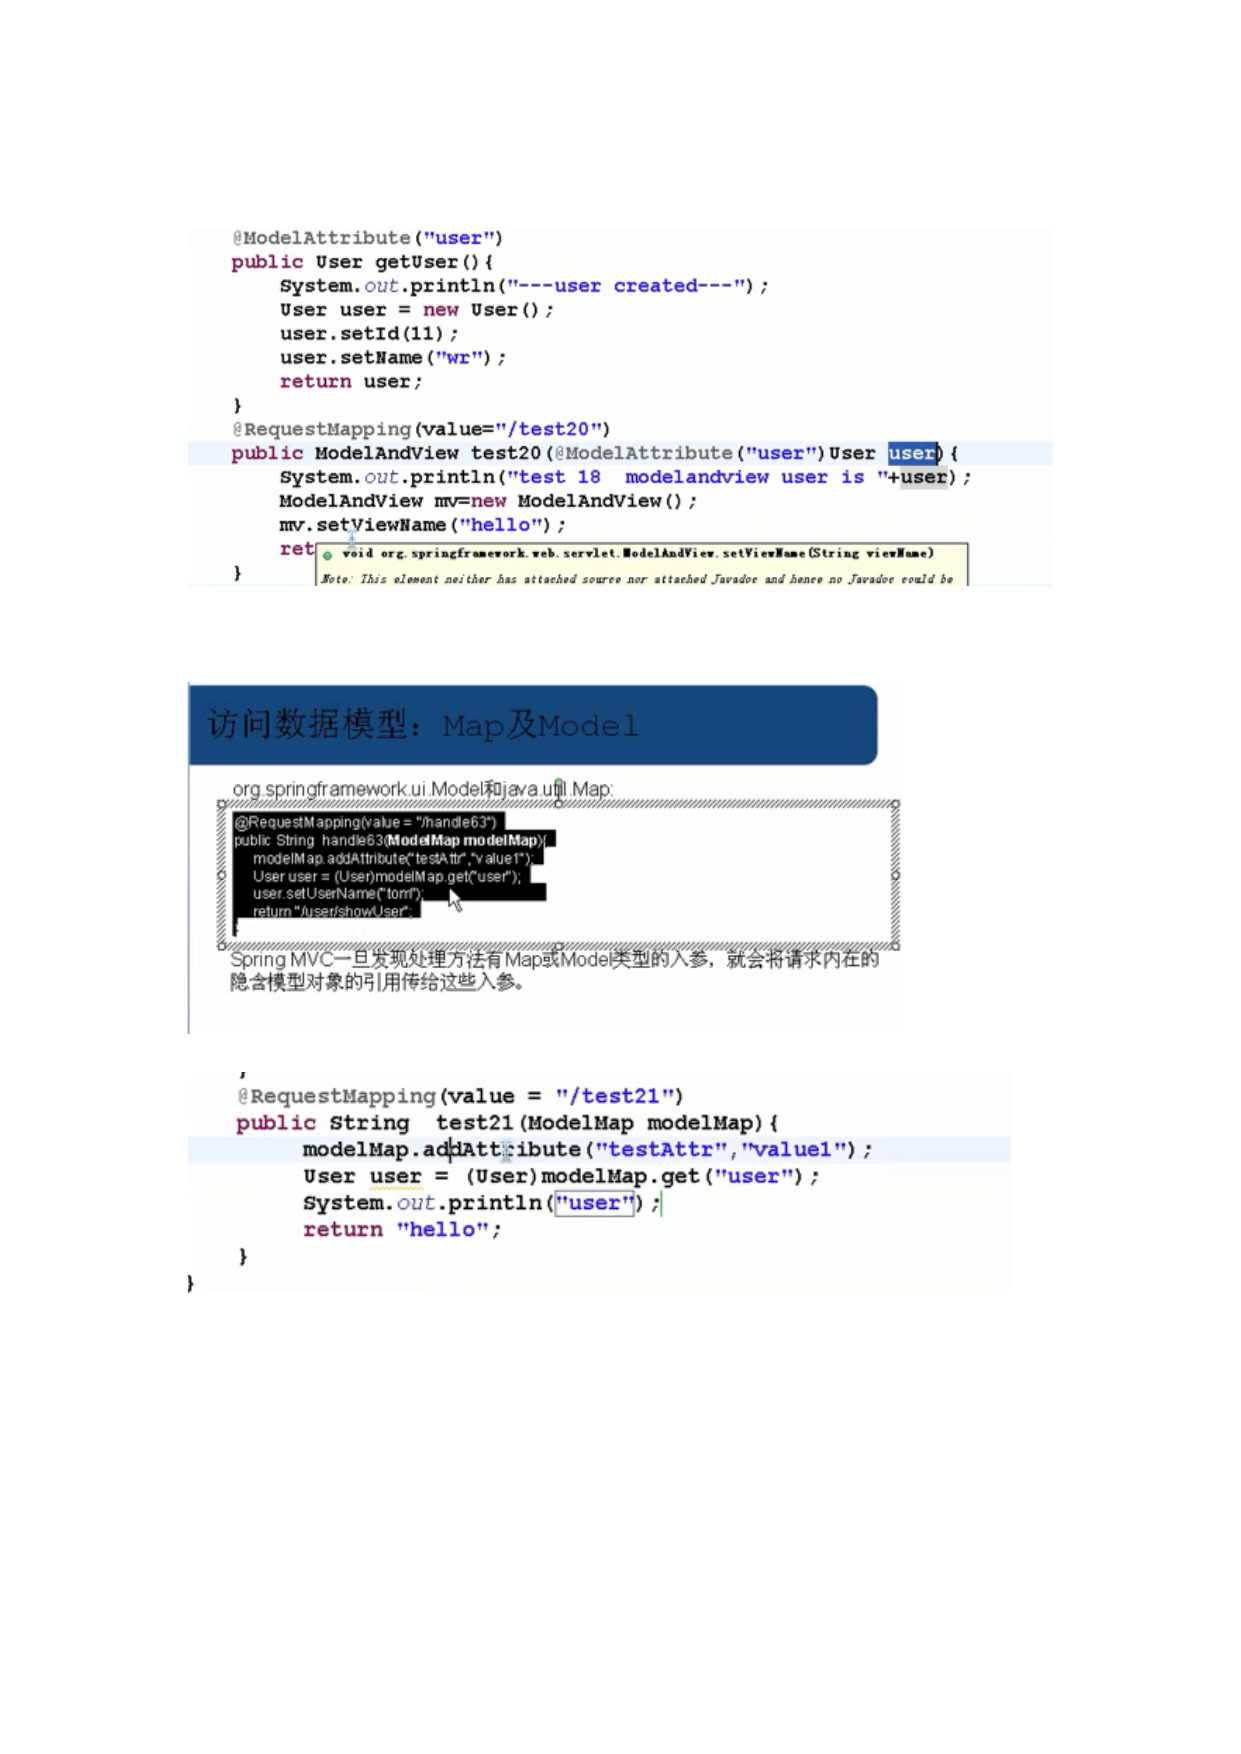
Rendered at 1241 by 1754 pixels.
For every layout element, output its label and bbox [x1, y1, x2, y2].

picture [187, 1072, 1011, 1293]
picture [187, 682, 903, 1034]
picture [187, 227, 1053, 586]
